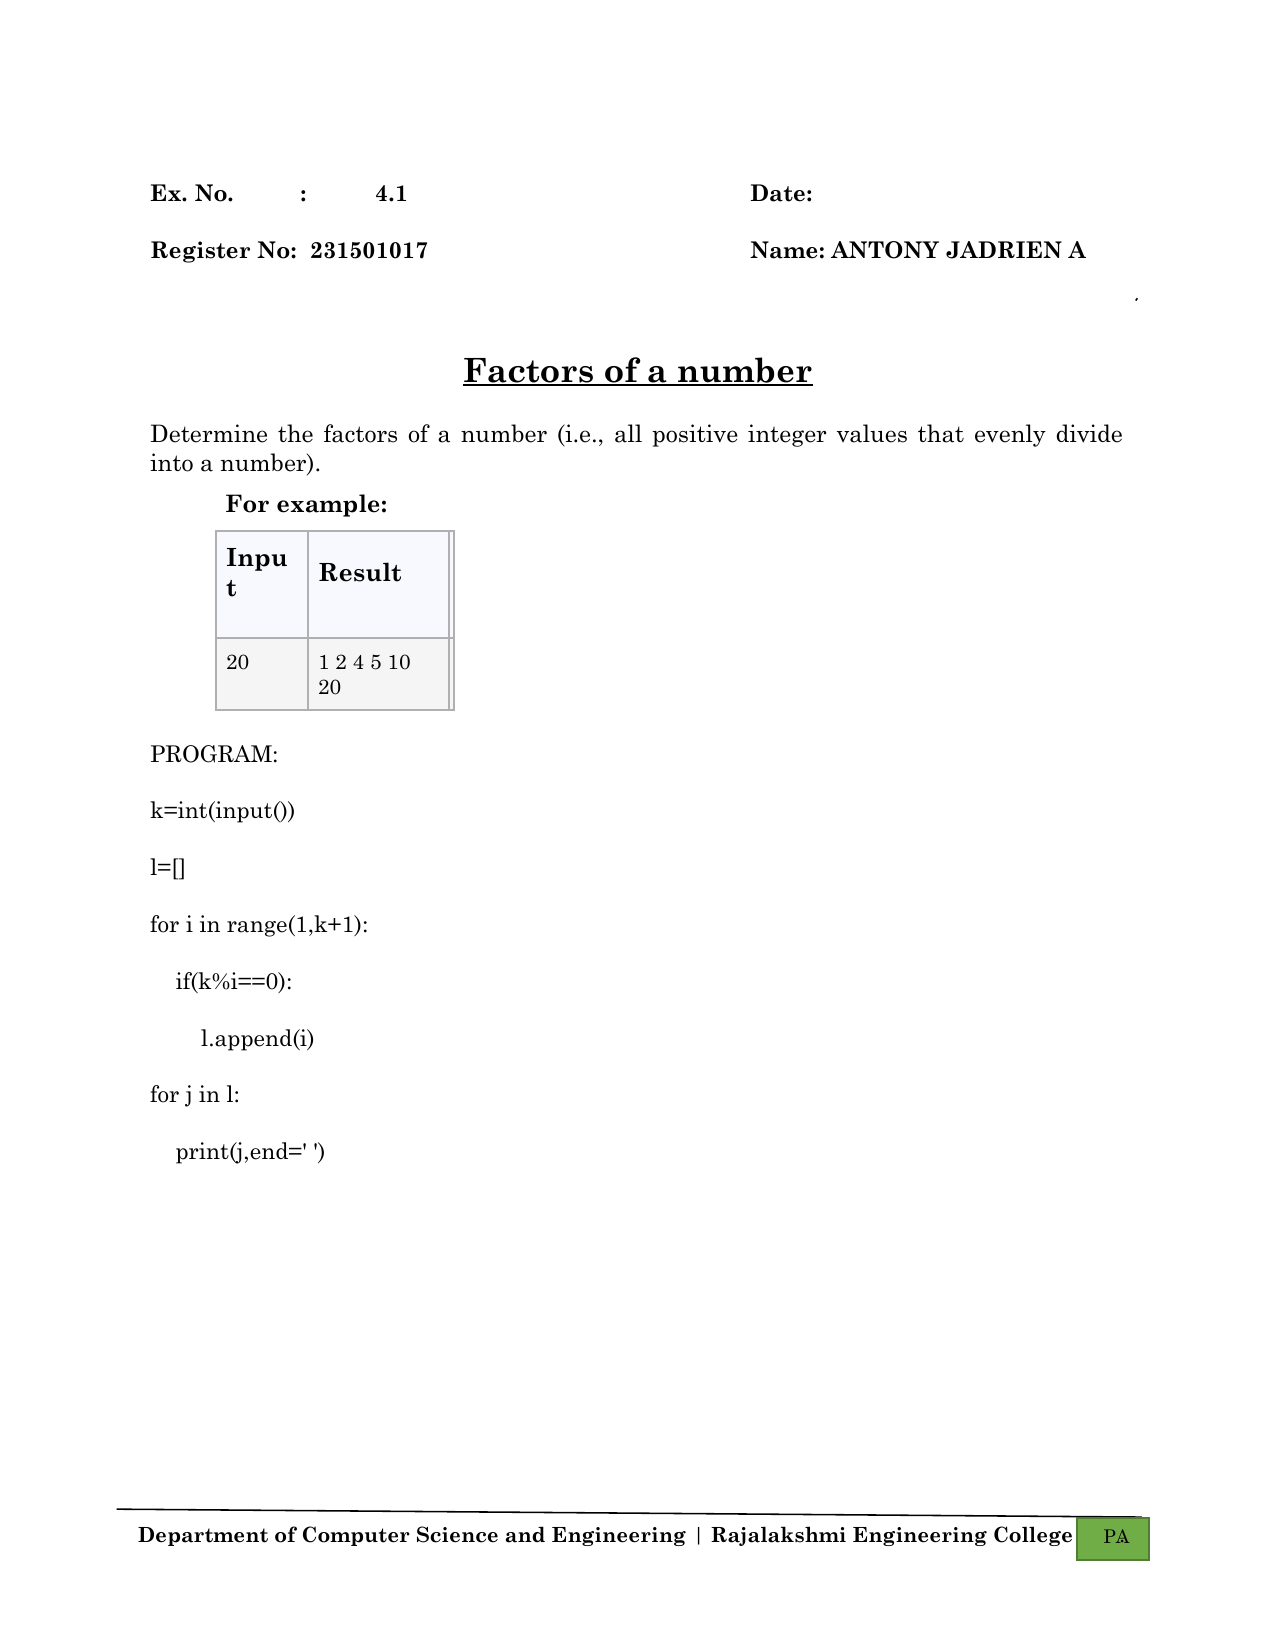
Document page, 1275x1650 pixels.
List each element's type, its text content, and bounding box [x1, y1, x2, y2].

text l=[] [150, 853, 1125, 881]
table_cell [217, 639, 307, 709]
text Register No: 231501017 Name: ANTONY JADRIEN A [150, 236, 1125, 263]
text l.append(i) [150, 1023, 1125, 1051]
text Factors of a number [150, 349, 1125, 389]
text for i in range(1,k+1): [150, 910, 1125, 937]
text Ex. No. : 4.1 Date: [150, 179, 1125, 207]
text if(k%i==0): [150, 967, 1125, 994]
text print(j,end=' ') [150, 1137, 1125, 1164]
text Determine the factors of a number (i.e., all positive integer values that evenly divide into a number). [150, 419, 1125, 476]
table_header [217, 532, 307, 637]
text For example: [225, 489, 1125, 518]
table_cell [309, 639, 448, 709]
text PROGRAM: [150, 739, 1125, 767]
text for j in l: [150, 1080, 1125, 1108]
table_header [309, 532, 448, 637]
text k=int(input()) [150, 796, 1125, 824]
